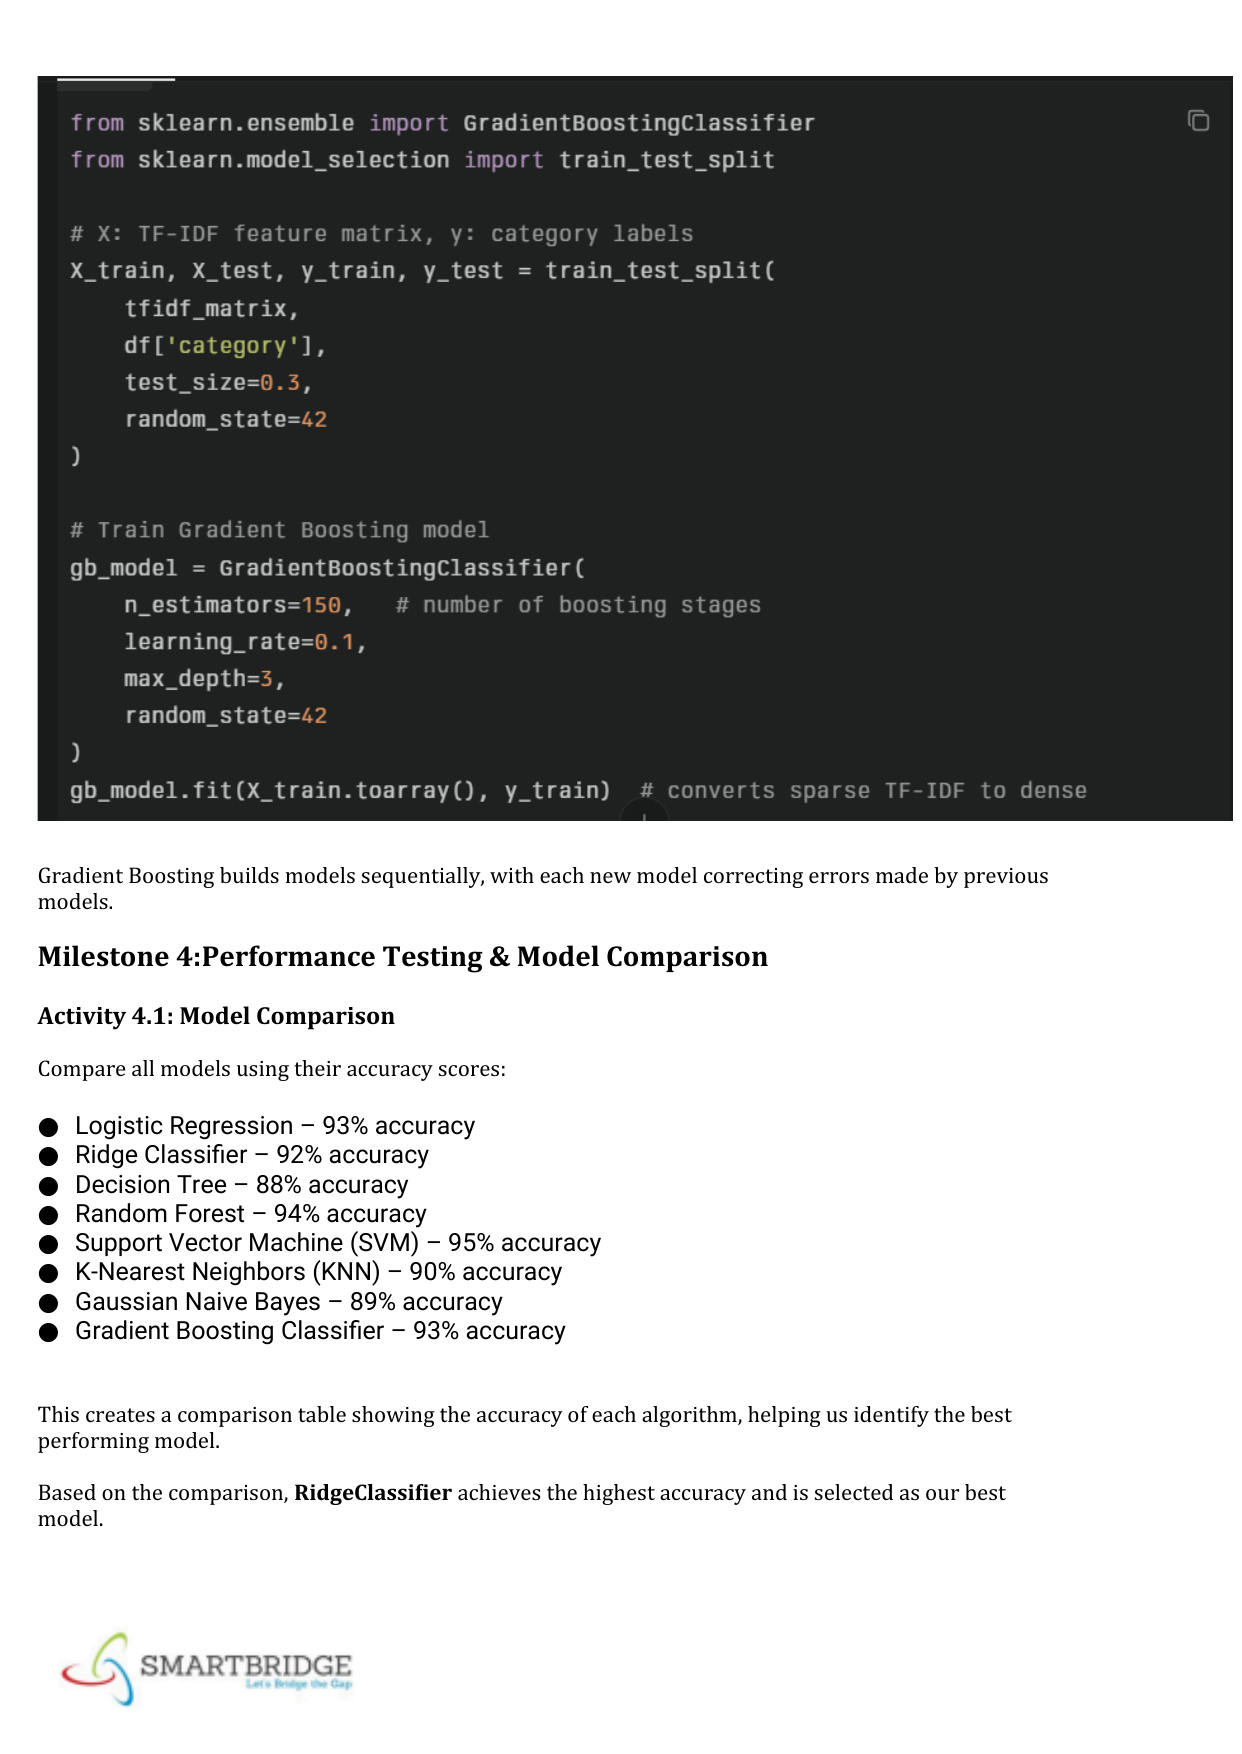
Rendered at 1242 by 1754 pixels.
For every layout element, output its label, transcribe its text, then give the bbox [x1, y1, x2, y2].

list Decision Tree – 88% accuracy [37, 1170, 1197, 1199]
picture [59, 1627, 357, 1712]
list Random Forest – 94% accuracy [37, 1199, 1197, 1228]
list Gaussian Naive Bayes – 89% accuracy [37, 1287, 1197, 1316]
list Logistic Regression – 93% accuracy [37, 1111, 1197, 1141]
list Support Vector Machine (SVM) – 95% accuracy [37, 1228, 1197, 1258]
text Gradient Boosting builds models sequentially, with each new model correcting errors made by previous models. [37, 863, 1071, 915]
text This creates a comparison table showing the accuracy of each algorithm, helping us identify the best performing model. [37, 1402, 1081, 1454]
picture [37, 76, 1233, 821]
list K‑Nearest Neighbors (KNN) – 90% accuracy [37, 1258, 1197, 1287]
text Compare all models using their accuracy scores: [37, 1055, 1197, 1082]
text Activity 4.1: Model Comparison [37, 1001, 1197, 1030]
text Milestone 4:Performance Testing & Model Comparison [37, 942, 1197, 972]
list Gradient Boosting Classifier – 93% accuracy [37, 1316, 1197, 1345]
list Ridge Classifier – 92% accuracy [37, 1141, 1197, 1170]
text Based on the comparison, RidgeClassifier achieves the highest accuracy and is selected as our best model. [37, 1479, 1073, 1532]
